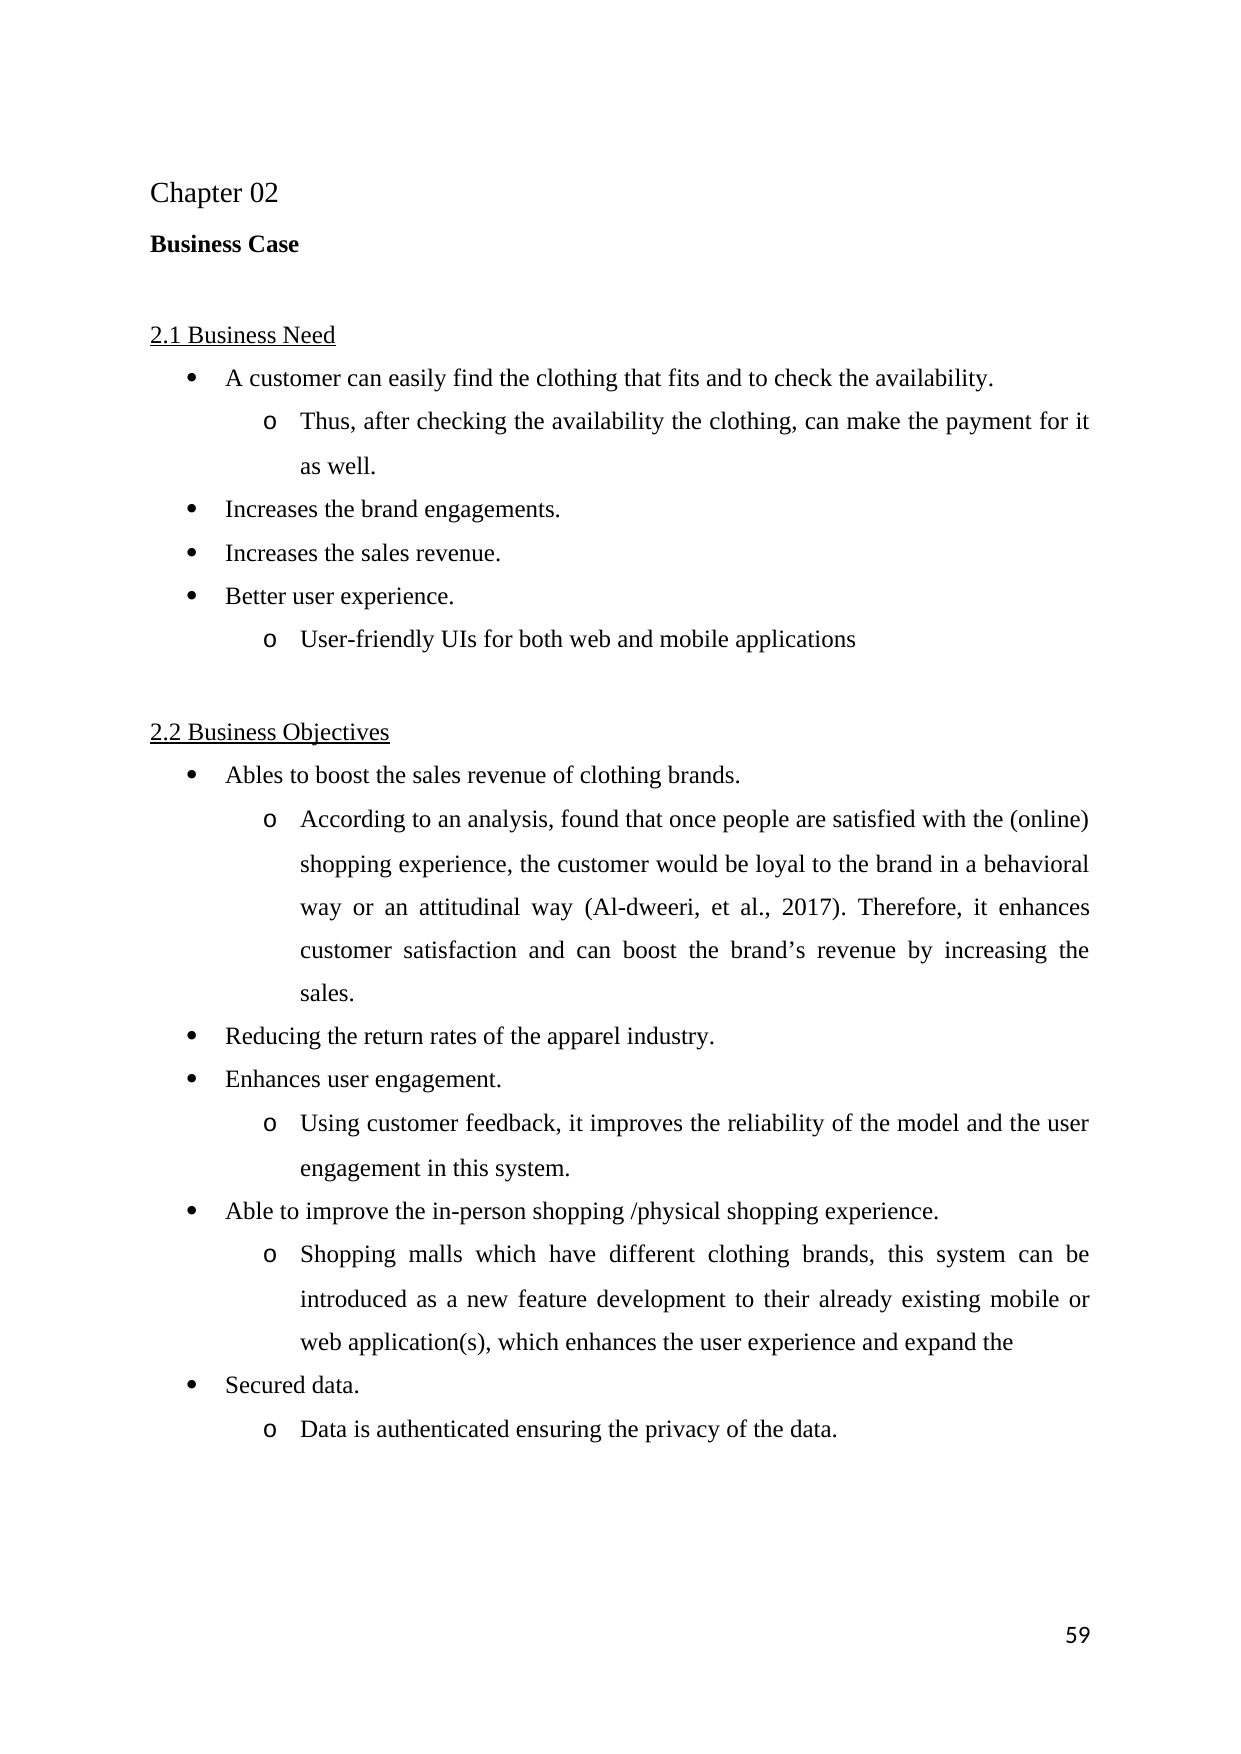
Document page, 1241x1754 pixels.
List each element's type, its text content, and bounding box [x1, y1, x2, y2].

list Better user experience. [187, 581, 1090, 609]
subtitle Business Case [150, 229, 1090, 258]
subtitle 2.2 Business Objectives [150, 717, 1090, 746]
list Shopping malls which have different clothing brands, this system can be introduced as a new feature development to their already existing mobile or web application(s), which enhances the user experience and expand the [262, 1239, 1090, 1356]
list Enhances user engagement. [187, 1064, 1090, 1093]
list According to an analysis, found that once people are satisfied with the (online) shopping experience, the customer would be loyal to the brand in a behavioral way or an attitudinal way. Therefore, it enhances customer satisfaction and can boost the brand’s revenue by increasing the sales. [262, 804, 1090, 1007]
list Able to improve the in-person shopping /physical shopping experience. [187, 1196, 1090, 1225]
list Increases the sales revenue. [187, 538, 1090, 566]
list Ables to boost the sales revenue of clothing brands. [187, 761, 1090, 789]
list Reducing the return rates of the apparel industry. [187, 1021, 1090, 1050]
subtitle Chapter 02 [150, 175, 1090, 208]
list Increases the brand engagements. [187, 494, 1090, 523]
list Data is authenticated ensuring the privacy of the data. [262, 1414, 1090, 1444]
subtitle 2.1 Business Need [150, 320, 1090, 349]
list User-friendly UIs for both web and mobile applications [262, 624, 1090, 655]
list Using customer feedback, it improves the reliability of the model and the user engagement in this system. [262, 1108, 1090, 1182]
list Secured data. [187, 1371, 1090, 1399]
list Thus, after checking the availability the clothing, can make the payment for it as well. [262, 406, 1090, 480]
list A customer can easily find the clothing that fits and to check the availability. [187, 363, 1090, 392]
